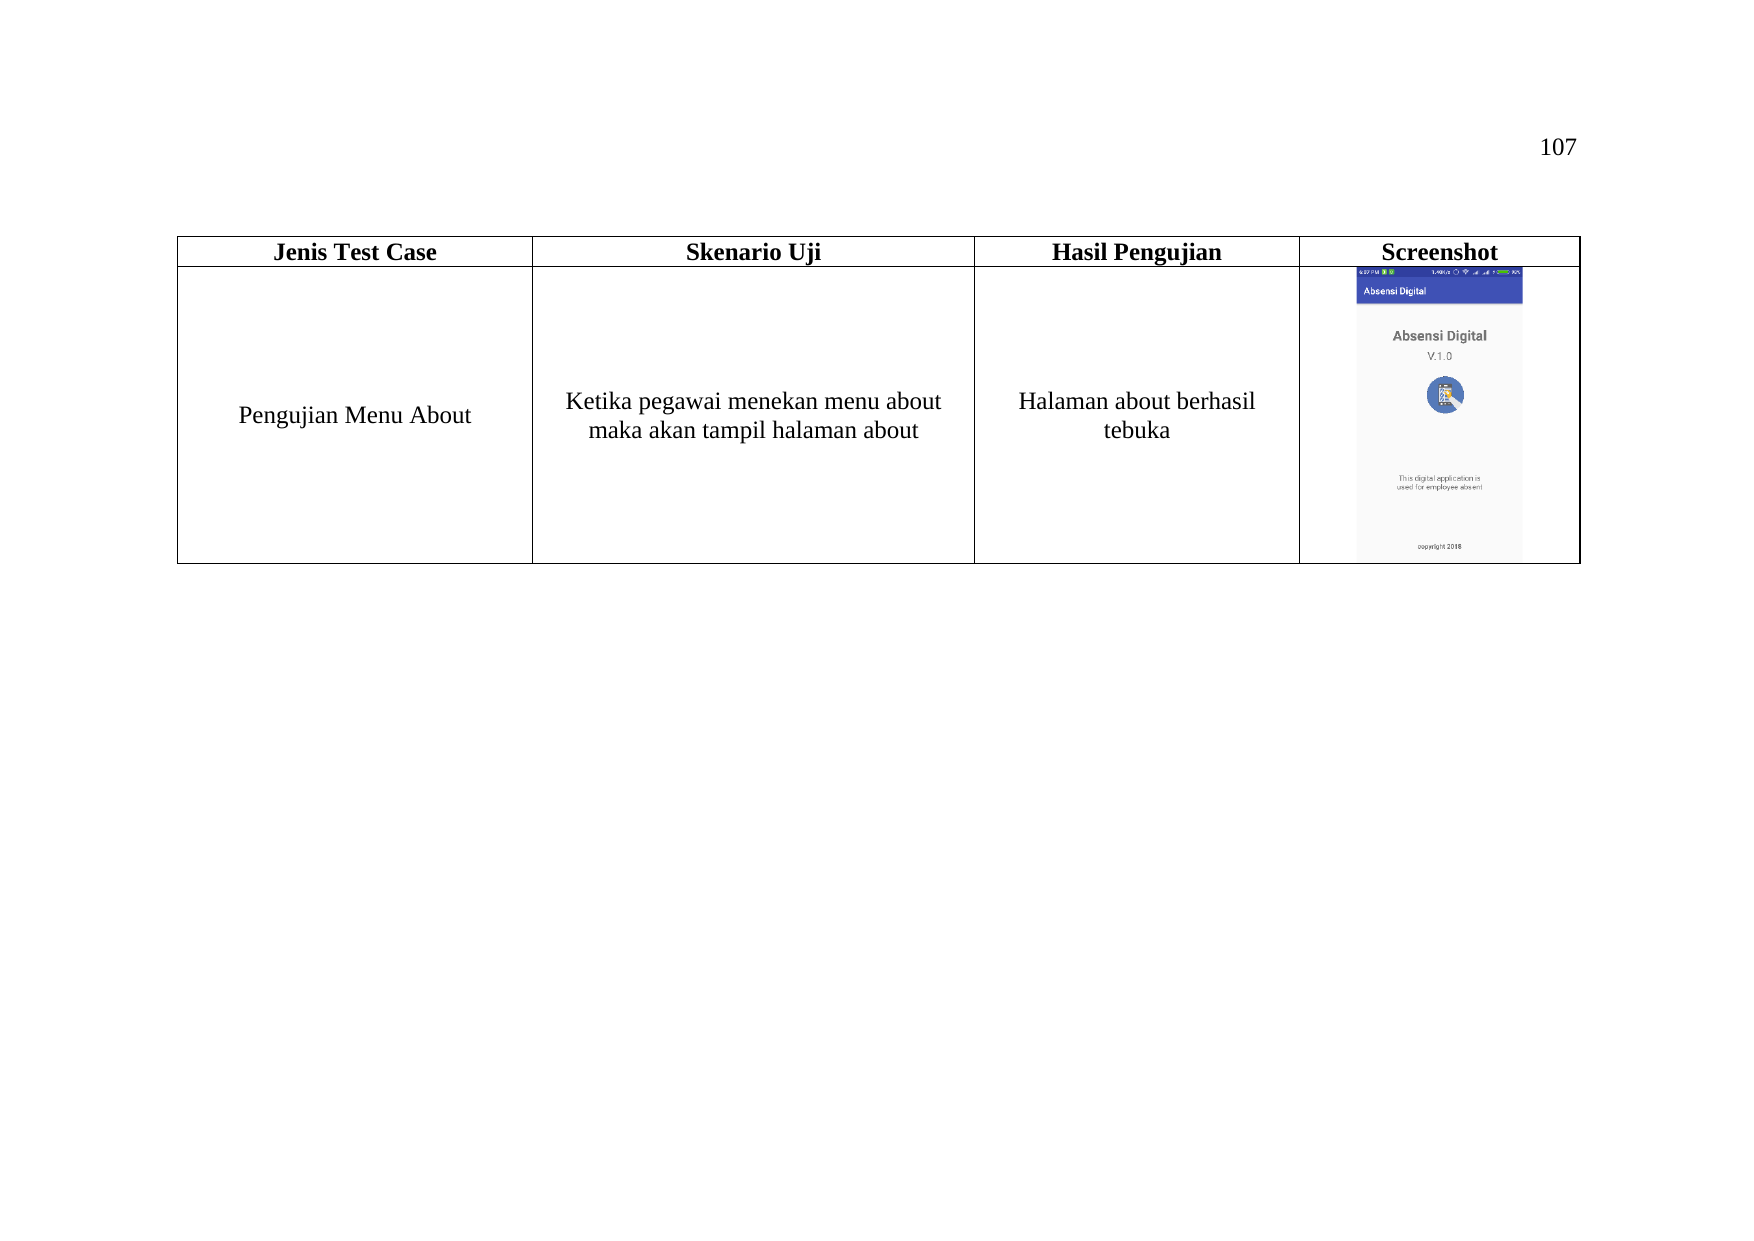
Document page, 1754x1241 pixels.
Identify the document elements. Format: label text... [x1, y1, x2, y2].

table_header Jenis Test Case [178, 237, 532, 266]
table_cell [1300, 267, 1356, 562]
table_cell [1523, 267, 1579, 562]
table_cell Pengujian Menu About [178, 267, 532, 562]
picture [1356, 267, 1523, 563]
table_header Hasil Pengujian [975, 237, 1299, 266]
table_cell Halaman about berhasil tebuka [975, 267, 1299, 562]
table_cell Ketika pegawai menekan menu about maka akan tampil halaman about [533, 267, 974, 562]
table_header Screenshot [1300, 237, 1579, 266]
table_header Skenario Uji [533, 237, 974, 266]
